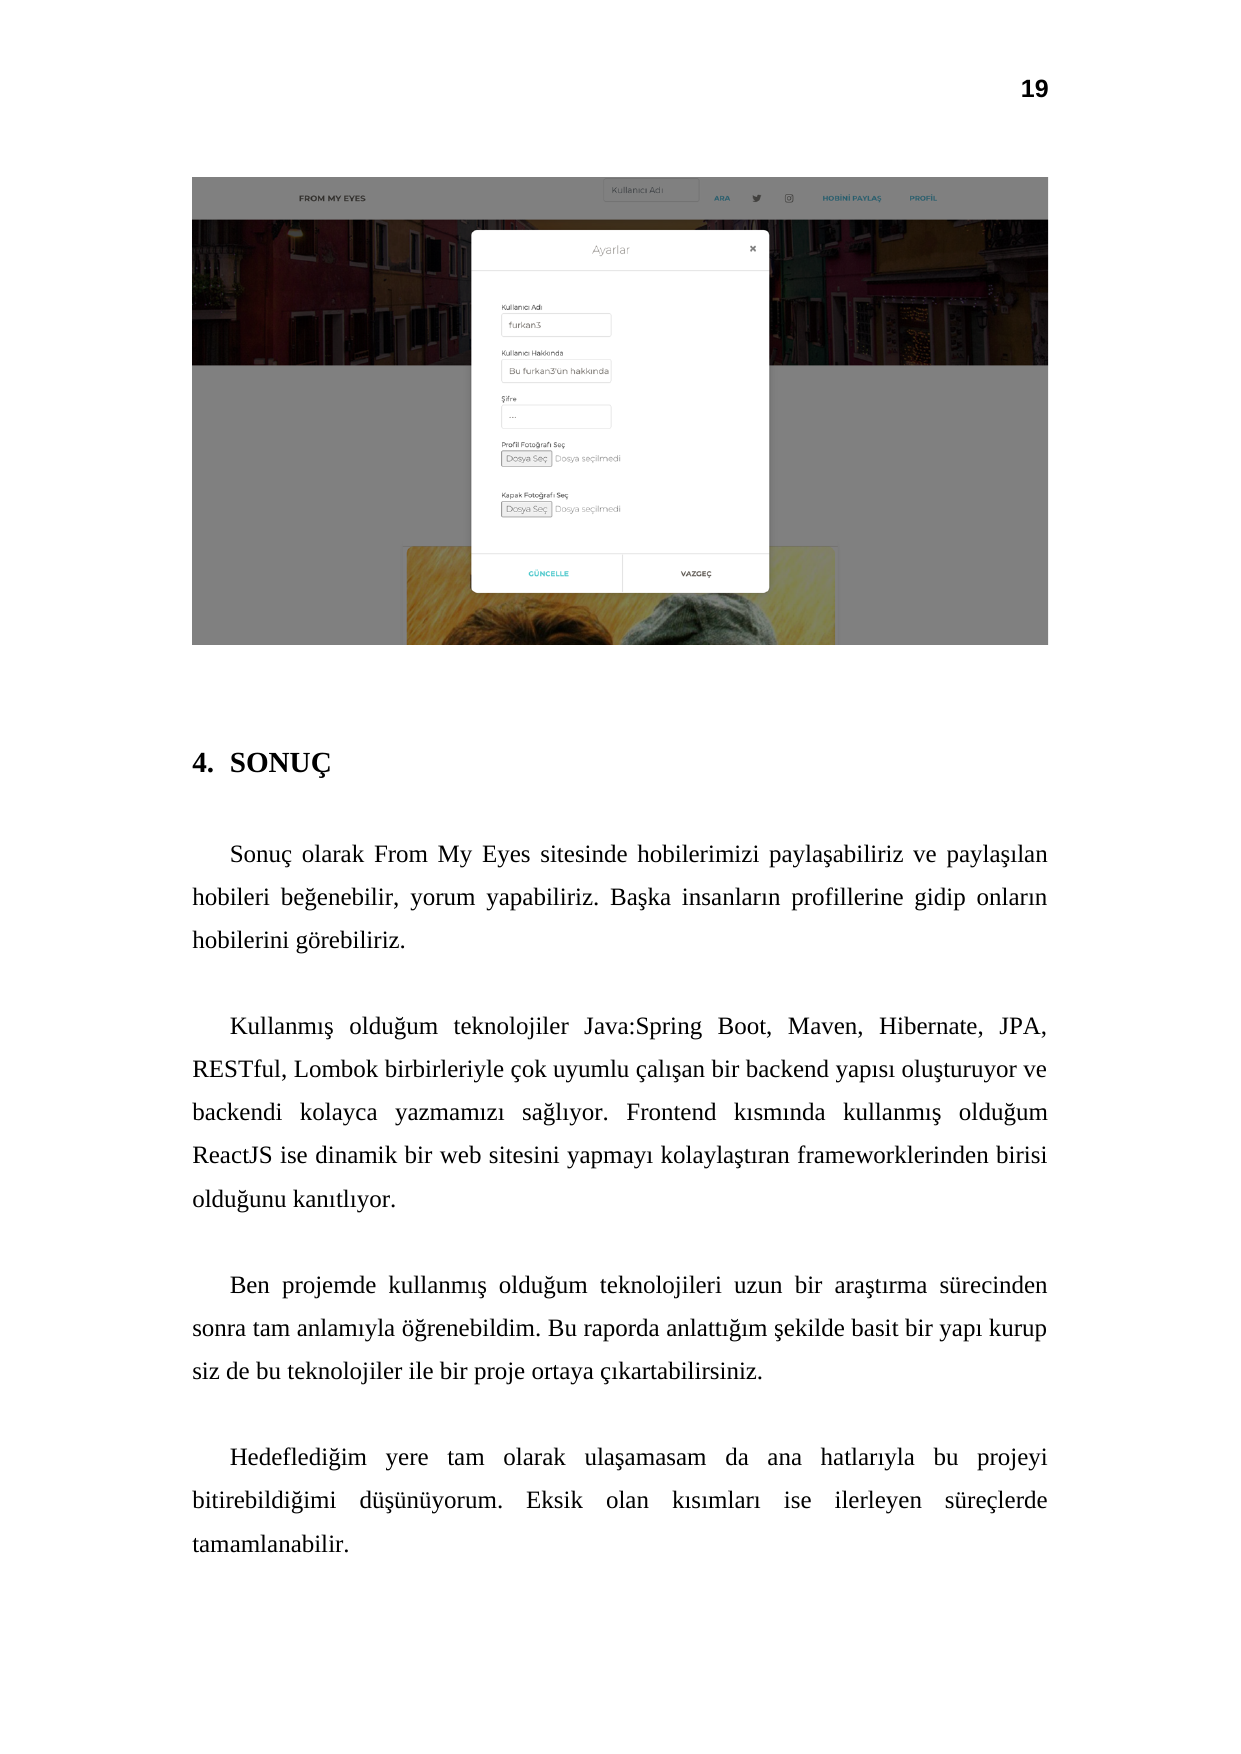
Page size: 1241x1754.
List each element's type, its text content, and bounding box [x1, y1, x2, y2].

list SONUÇ [192, 745, 1048, 779]
text Kullanmış olduğum teknolojiler Java:Spring Boot, Maven, Hibernate, JPA, RESTful, Lombok birbirleriyle çok uyumlu çalışan bir backend yapısı oluşturuyor ve backendi kolayca yazmamızı sağlıyor. Frontend kısmında kullanmış olduğum ReactJS ise dinamik bir web sitesini yapmayı kolaylaştıran frameworklerinden birisi olduğunu kanıtlıyor. [192, 1011, 1048, 1212]
text Hedeflediğim yere tam olarak ulaşamasam da ana hatlarıyla bu projeyi bitirebildiğimi düşünüyorum. Eksik olan kısımları ise ilerleyen süreçlerde tamamlanabilir. [192, 1442, 1048, 1557]
text Ben projemde kullanmış olduğum teknolojileri uzun bir araştırma sürecinden sonra tam anlamıyla öğrenebildim. Bu raporda anlattığım şekilde basit bir yapı kurup siz de bu teknolojiler ile bir proje ortaya çıkartabilirsiniz. [192, 1270, 1048, 1385]
text Sonuç olarak From My Eyes sitesinde hobilerimizi paylaşabiliriz ve paylaşılan hobileri beğenebilir, yorum yapabiliriz. Başka insanların profillerine gidip onların hobilerini görebiliriz. [192, 839, 1048, 954]
picture [192, 177, 1049, 645]
